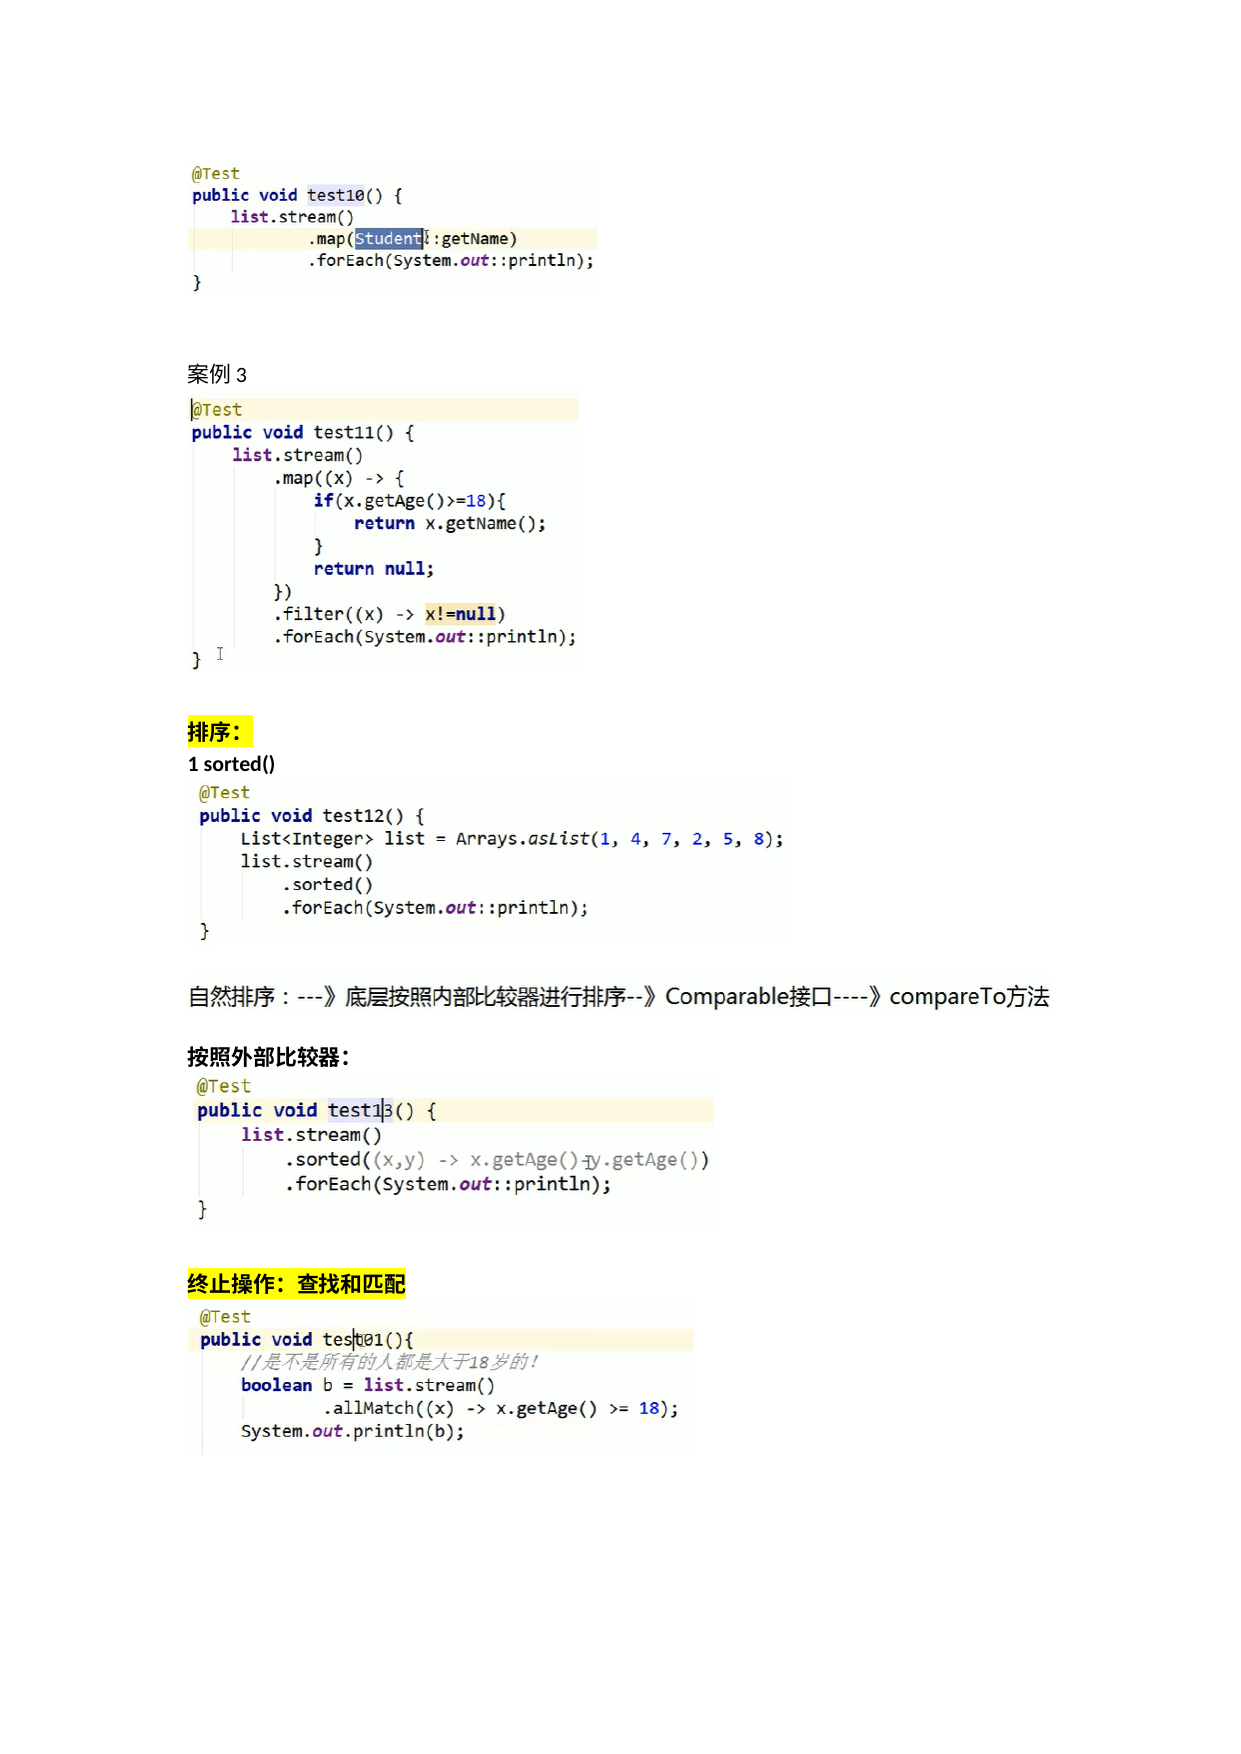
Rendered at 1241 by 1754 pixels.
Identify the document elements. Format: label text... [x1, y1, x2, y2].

list 终止操作：查找和匹配 [187, 1267, 1053, 1299]
picture [187, 779, 789, 945]
picture [187, 162, 597, 294]
list 按照外部比较器： [187, 1039, 1053, 1072]
list 排序： [187, 714, 1053, 747]
picture [187, 1299, 694, 1455]
picture [187, 974, 1053, 1014]
picture [187, 389, 579, 671]
list 1 sorted() [187, 747, 1053, 779]
picture [192, 1072, 715, 1231]
list 案例3 [187, 357, 1053, 389]
